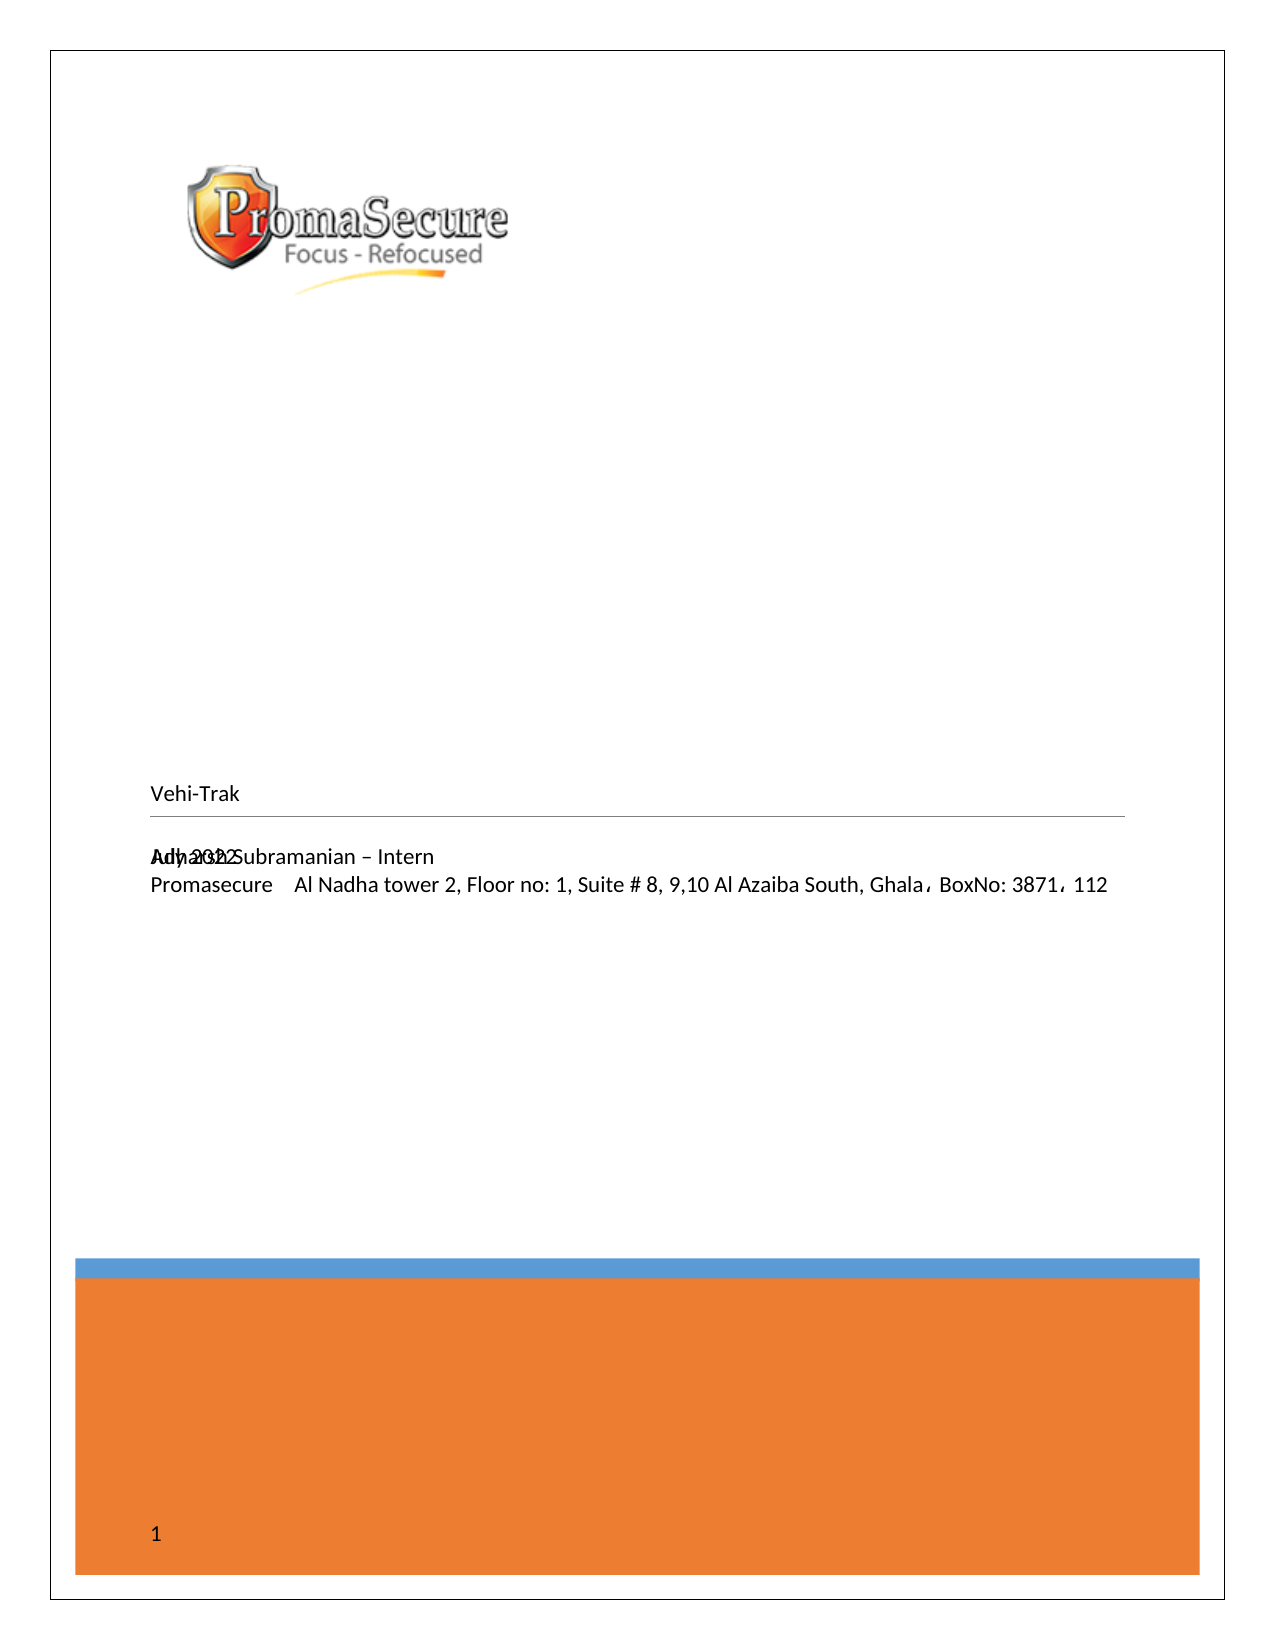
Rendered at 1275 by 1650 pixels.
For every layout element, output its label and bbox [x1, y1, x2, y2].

picture [150, 150, 541, 307]
